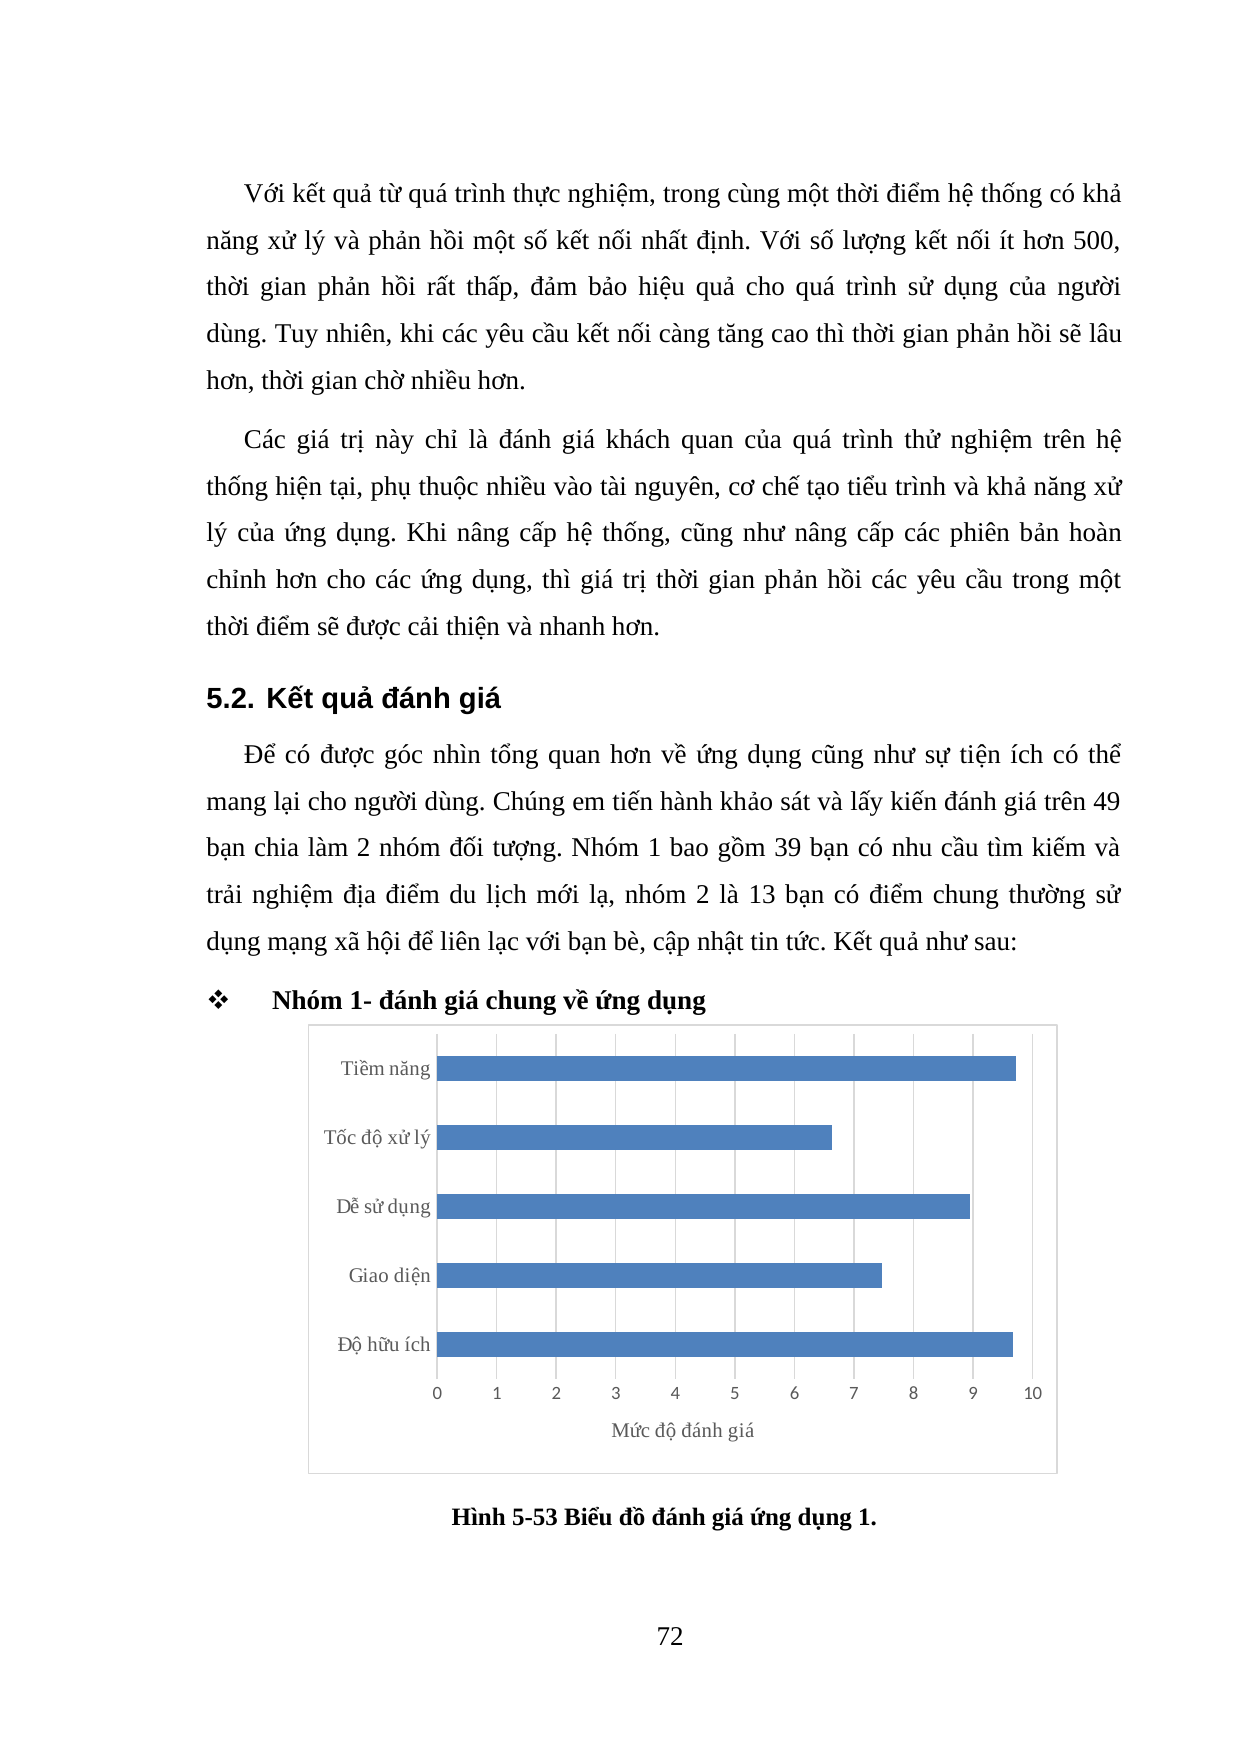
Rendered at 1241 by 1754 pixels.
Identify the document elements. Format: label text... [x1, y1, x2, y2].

text Với kết quả từ quá trình thực nghiệm, trong cùng một thời điểm hệ thống có khả năng xử lý và phản hồi một số kết nối nhất định. Với số lượng kết nối ít hơn 500, thời gian phản hồi rất thấp, đảm bảo hiệu quả cho quá trình sử dụng của người dùng. Tuy nhiên, khi các yêu cầu kết nối càng tăng cao thì thời gian phản hồi sẽ lâu hơn, thời gian chờ nhiều hơn. [206, 177, 1122, 395]
subtitle Kết quả đánh giá [206, 681, 1122, 715]
text Các giá trị này chỉ là đánh giá khách quan của quá trình thử nghiệm trên hệ thống hiện tại, phụ thuộc nhiều vào tài nguyên, cơ chế tạo tiểu trình và khả năng xử lý của ứng dụng. Khi nâng cấp hệ thống, cũng như nâng cấp các phiên bản hoàn chỉnh hơn cho các ứng dụng, thì giá trị thời gian phản hồi các yêu cầu trong một thời điểm sẽ được cải thiện và nhanh hơn. [206, 423, 1122, 641]
text Nhóm 1- đánh giá chung về ứng dụng [206, 984, 1122, 1015]
text Để có được góc nhìn tổng quan hơn về ứng dụng cũng như sự tiện ích có thể mang lại cho người dùng. Chúng em tiến hành khảo sát và lấy kiến đánh giá trên 49 bạn chia làm 2 nhóm đối tượng. Nhóm 1 bao gồm 39 bạn có nhu cầu tìm kiếm và trải nghiệm địa điểm du lịch mới lạ, nhóm 2 là 13 bạn có điểm chung thường sử dụng mạng xã hội để liên lạc với bạn bè, cập nhật tin tức. Kết quả như sau: [206, 738, 1122, 956]
text Hình 5-6 Biểu đồ đánh giá ứng dụng 1. [206, 1502, 1122, 1531]
